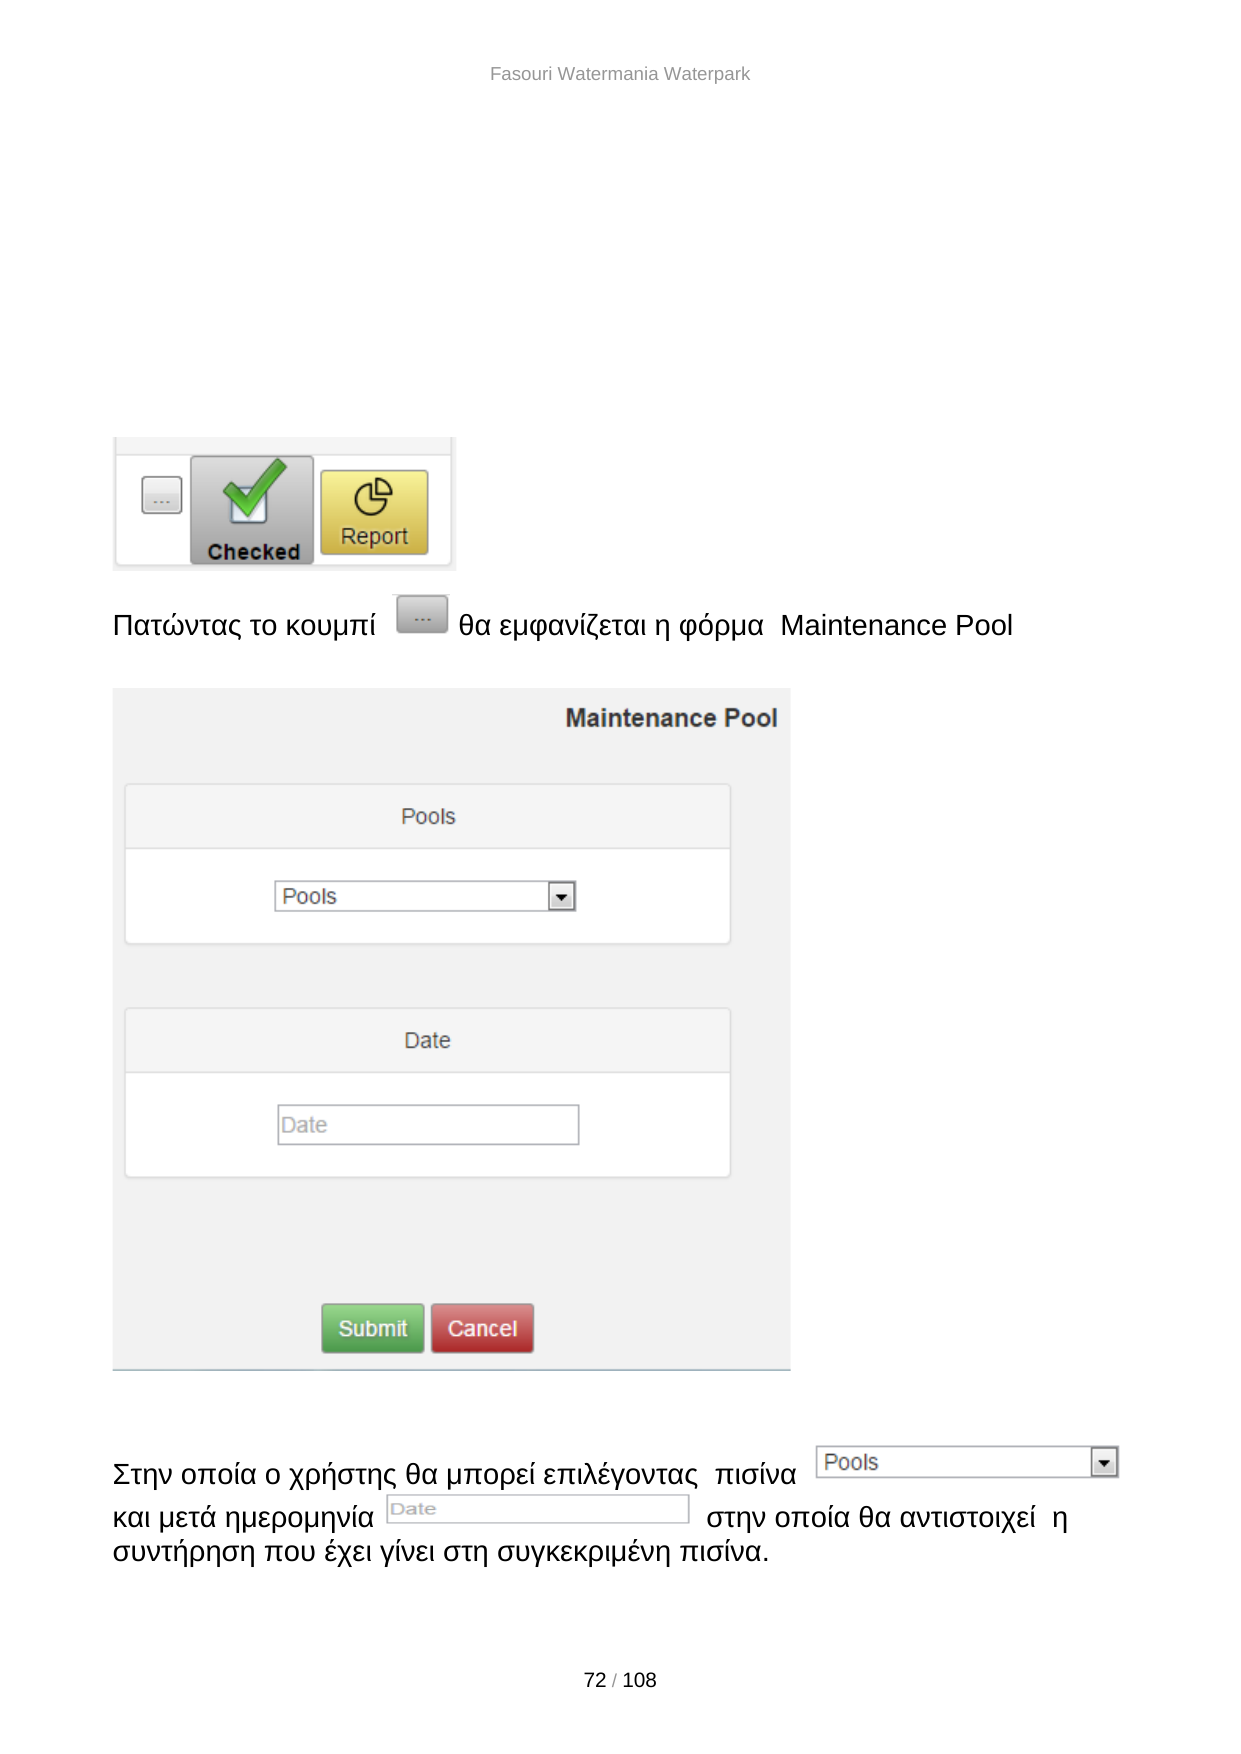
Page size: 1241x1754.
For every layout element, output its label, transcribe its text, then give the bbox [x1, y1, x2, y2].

picture [813, 1442, 1120, 1485]
picture [112, 437, 457, 571]
picture [382, 1490, 693, 1528]
picture [392, 594, 450, 635]
text Στην οποία ο χρήστης θα μπορεί επιλέγοντας πισίνα και μετά ημερομηνία στην οποία θα αντιστοιχεί η συντήρηση που έχει γίνει στη συγκεκριμένη πισίνα. [112, 1442, 1128, 1568]
picture [112, 688, 791, 1371]
text Πατώντας το κουμπί θα εμφανίζεται η φόρμα Maintenance Pool [112, 594, 1128, 641]
